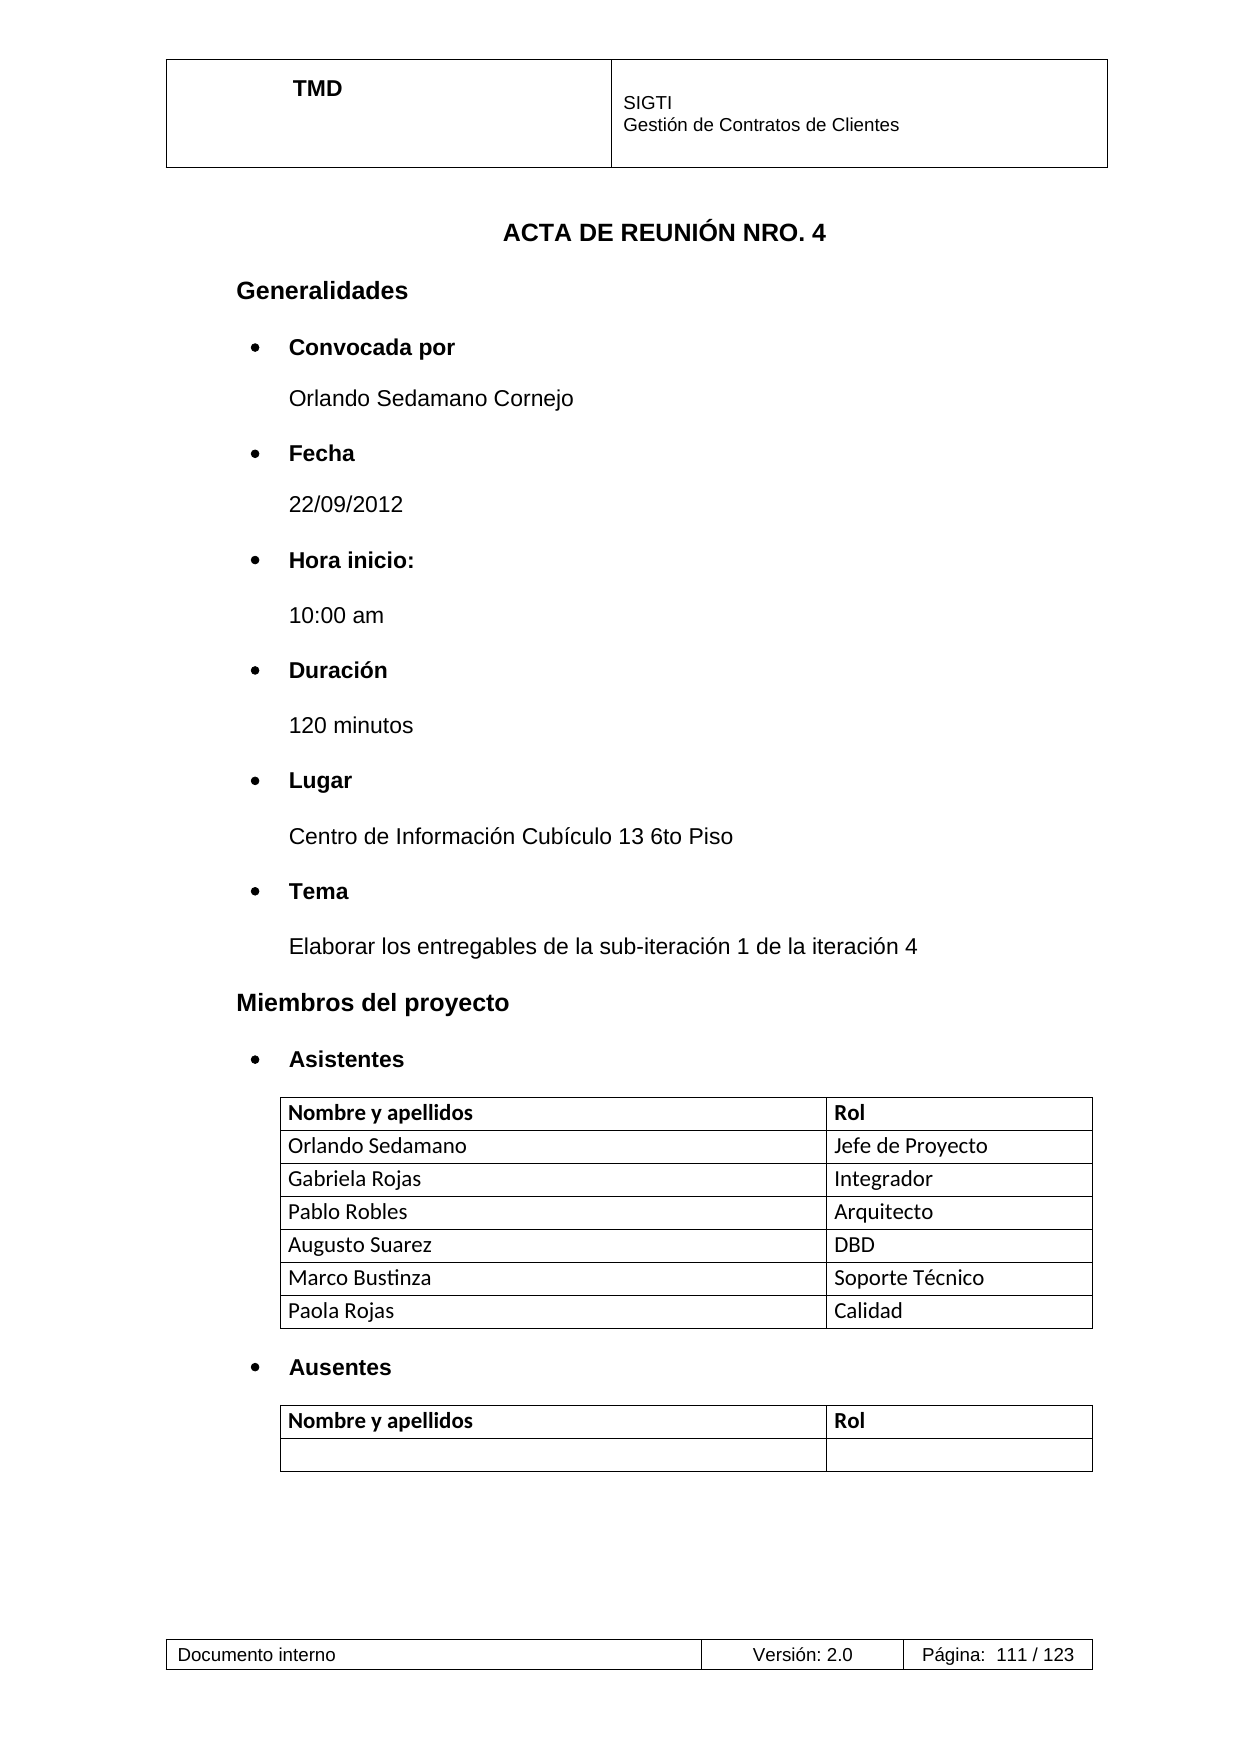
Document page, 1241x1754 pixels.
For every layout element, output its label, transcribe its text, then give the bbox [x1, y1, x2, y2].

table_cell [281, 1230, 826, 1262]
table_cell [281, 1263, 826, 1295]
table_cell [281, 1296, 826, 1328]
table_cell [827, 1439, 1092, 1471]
list Ausentes [251, 1354, 1092, 1380]
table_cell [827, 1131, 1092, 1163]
list ACTA DE REUNIÓN NRO. 4 [236, 218, 1092, 247]
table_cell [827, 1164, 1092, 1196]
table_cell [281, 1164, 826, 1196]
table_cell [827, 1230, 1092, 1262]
list Duración [251, 657, 1092, 683]
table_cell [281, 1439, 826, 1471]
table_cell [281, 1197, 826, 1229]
list Tema [251, 878, 1092, 904]
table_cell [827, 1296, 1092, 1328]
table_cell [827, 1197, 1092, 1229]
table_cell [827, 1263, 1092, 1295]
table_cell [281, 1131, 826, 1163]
list 10:00 am [288, 602, 1092, 628]
list Orlando Sedamano Cornejo [288, 385, 1092, 411]
list Asistentes [251, 1046, 1092, 1073]
list Generalidades [236, 276, 1092, 305]
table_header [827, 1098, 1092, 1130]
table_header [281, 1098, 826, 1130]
list 120 minutos [288, 712, 1092, 738]
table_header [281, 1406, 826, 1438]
list Fecha [251, 440, 1092, 467]
list Elaborar los entregables de la sub-iteración 1 de la iteración 4 [288, 933, 1092, 959]
list Convocada por [251, 334, 1092, 360]
list Centro de Información Cubículo 13 6to Piso [288, 823, 1092, 849]
list 22/09/2012 [288, 491, 1092, 518]
list Hora inicio: [251, 547, 1092, 573]
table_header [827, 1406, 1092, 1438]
list Miembros del proyecto [236, 988, 1092, 1017]
list Lugar [251, 767, 1092, 794]
